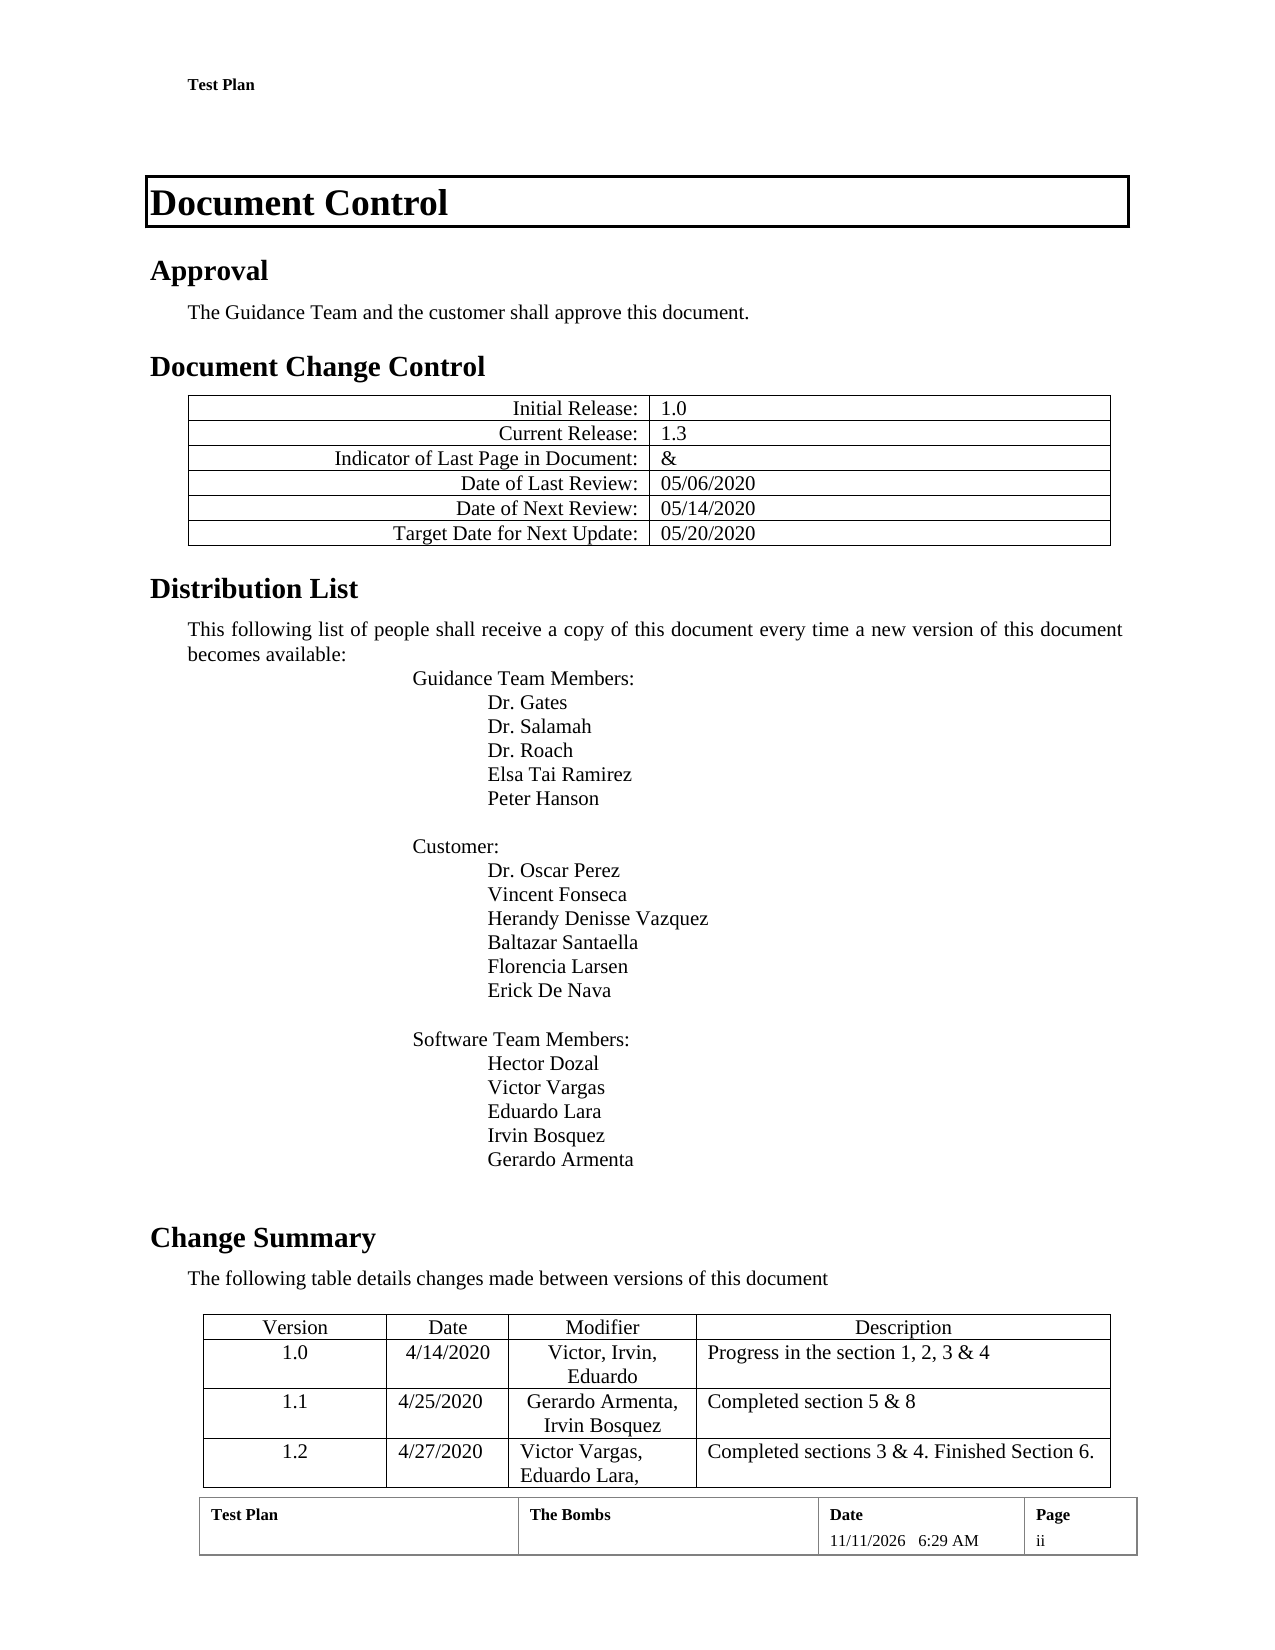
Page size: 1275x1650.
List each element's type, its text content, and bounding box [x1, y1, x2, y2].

table_cell Date of Next Review: [189, 496, 649, 520]
text Dr. Gates [412, 689, 1125, 714]
table_cell Gerardo Armenta, Irvin Bosquez [509, 1389, 696, 1437]
table_cell Progress in the section 1, 2, 3 & 4 [697, 1340, 1110, 1388]
table_cell 1.3 [650, 421, 1110, 445]
table_header Version [204, 1315, 386, 1339]
text Peter Hanson [412, 786, 1125, 810]
table_cell 1.2 [204, 1439, 386, 1487]
table_cell Target Date for Next Update: [189, 521, 649, 545]
text Victor Vargas [337, 1074, 1125, 1099]
subtitle Document Change Control [150, 349, 1125, 382]
text Hector Dozal [412, 1051, 1125, 1074]
table_cell Current Release: [189, 421, 649, 445]
text Customer: [337, 834, 1125, 858]
table_cell 1.1 [204, 1389, 386, 1437]
text This following list of people shall receive a copy of this document every time a new version of this document becomes available: [187, 617, 1125, 666]
table_cell 05/14/2020 [650, 496, 1110, 520]
subtitle Distribution List [150, 571, 1125, 605]
text Florencia Larsen [412, 954, 1125, 978]
text Irvin Bosquez [337, 1123, 1125, 1147]
text Dr. Oscar Perez [412, 858, 1125, 882]
table_cell & [650, 446, 1110, 470]
table_header Date [387, 1315, 508, 1339]
table_cell 1.0 [204, 1340, 386, 1388]
table_header Description [697, 1315, 1110, 1339]
text Dr. Salamah [412, 714, 1125, 738]
table_cell Indicator of Last Page in Document: [189, 446, 649, 470]
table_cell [697, 1439, 1110, 1487]
text Herandy Denisse Vazquez [412, 906, 1125, 930]
text Software Team Members: [337, 1026, 1125, 1051]
table_cell 4/27/2020 [387, 1439, 508, 1487]
table_cell 05/06/2020 [650, 471, 1110, 495]
text Guidance Team Members: [412, 666, 1125, 689]
text Dr. Roach [412, 738, 1125, 762]
subtitle Document Control [148, 178, 1127, 225]
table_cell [509, 1439, 696, 1487]
text Gerardo Armenta [337, 1147, 1125, 1171]
text Eduardo Lara [337, 1099, 1125, 1123]
text Vincent Fonseca [412, 882, 1125, 906]
subtitle Approval [150, 253, 1125, 287]
table_cell 4/14/2020 [387, 1340, 508, 1388]
text Elsa Tai Ramirez [412, 762, 1125, 786]
table_header 1.0 [650, 396, 1110, 420]
subtitle Change Summary [150, 1220, 1125, 1253]
text Baltazar Santaella [337, 930, 1125, 954]
table_cell 4/25/2020 [387, 1389, 508, 1437]
table_cell 05/20/2020 [650, 521, 1110, 545]
table_cell Victor, Irvin, Eduardo [509, 1340, 696, 1388]
text The Guidance Team and the customer shall approve this document. [187, 299, 1125, 324]
text The following table details changes made between versions of this document [187, 1266, 1125, 1290]
table_header Initial Release: [189, 396, 649, 420]
table_cell Date of Last Review: [189, 471, 649, 495]
table_header Modifier [509, 1315, 696, 1339]
text Erick De Nava [412, 978, 1125, 1002]
table_cell Completed section 5 & 8 [697, 1389, 1110, 1437]
